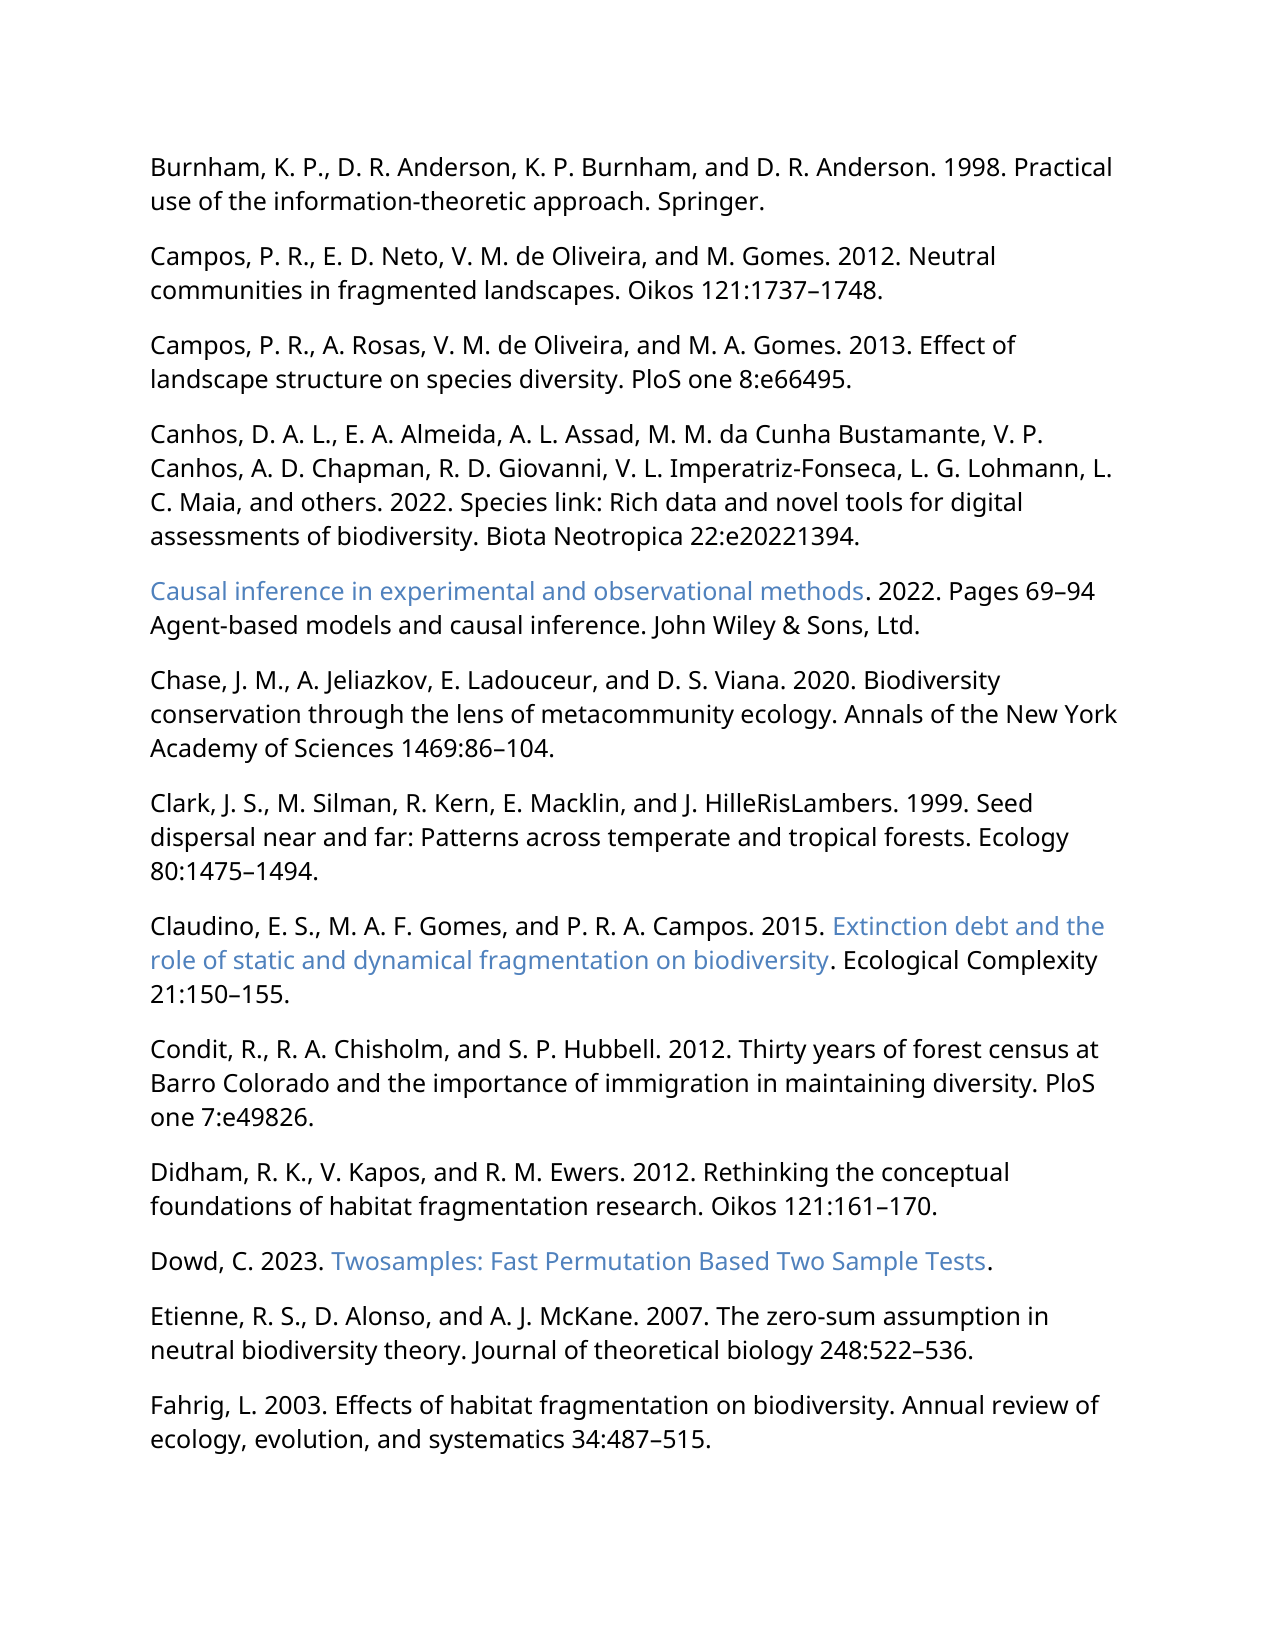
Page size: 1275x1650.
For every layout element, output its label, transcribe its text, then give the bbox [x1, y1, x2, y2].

text Campos, P. R., E. D. Neto, V. M. de Oliveira, and M. Gomes. 2012. Neutral communities in fragmented landscapes. Oikos 121:1737–1748. [150, 239, 1125, 307]
text Fahrig, L. 2003. Effects of habitat fragmentation on biodiversity. Annual review of ecology, evolution, and systematics 34:487–515. [150, 1388, 1125, 1456]
text Causal inference in experimental and observational methods. 2022. Pages 69–94 Agent‐based models and causal inference. John Wiley & Sons, Ltd. [150, 574, 1125, 642]
text Condit, R., R. A. Chisholm, and S. P. Hubbell. 2012. Thirty years of forest census at Barro Colorado and the importance of immigration in maintaining diversity. PloS one 7:e49826. [150, 1032, 1125, 1134]
text Etienne, R. S., D. Alonso, and A. J. McKane. 2007. The zero-sum assumption in neutral biodiversity theory. Journal of theoretical biology 248:522–536. [150, 1299, 1125, 1367]
text Claudino, E. S., M. A. F. Gomes, and P. R. A. Campos. 2015. Extinction debt and the role of static and dynamical fragmentation on biodiversity. Ecological Complexity 21:150–155. [150, 909, 1125, 1011]
text Chase, J. M., A. Jeliazkov, E. Ladouceur, and D. S. Viana. 2020. Biodiversity conservation through the lens of metacommunity ecology. Annals of the New York Academy of Sciences 1469:86–104. [150, 663, 1125, 765]
text Canhos, D. A. L., E. A. Almeida, A. L. Assad, M. M. da Cunha Bustamante, V. P. Canhos, A. D. Chapman, R. D. Giovanni, V. L. Imperatriz-Fonseca, L. G. Lohmann, L. C. Maia, and others. 2022. Species link: Rich data and novel tools for digital assessments of biodiversity. Biota Neotropica 22:e20221394. [150, 417, 1125, 553]
text Burnham, K. P., D. R. Anderson, K. P. Burnham, and D. R. Anderson. 1998. Practical use of the information-theoretic approach. Springer. [150, 150, 1125, 218]
text Dowd, C. 2023. Twosamples: Fast Permutation Based Two Sample Tests. [150, 1244, 1125, 1278]
text Didham, R. K., V. Kapos, and R. M. Ewers. 2012. Rethinking the conceptual foundations of habitat fragmentation research. Oikos 121:161–170. [150, 1155, 1125, 1223]
text Clark, J. S., M. Silman, R. Kern, E. Macklin, and J. HilleRisLambers. 1999. Seed dispersal near and far: Patterns across temperate and tropical forests. Ecology 80:1475–1494. [150, 786, 1125, 888]
text Campos, P. R., A. Rosas, V. M. de Oliveira, and M. A. Gomes. 2013. Effect of landscape structure on species diversity. PloS one 8:e66495. [150, 328, 1125, 396]
